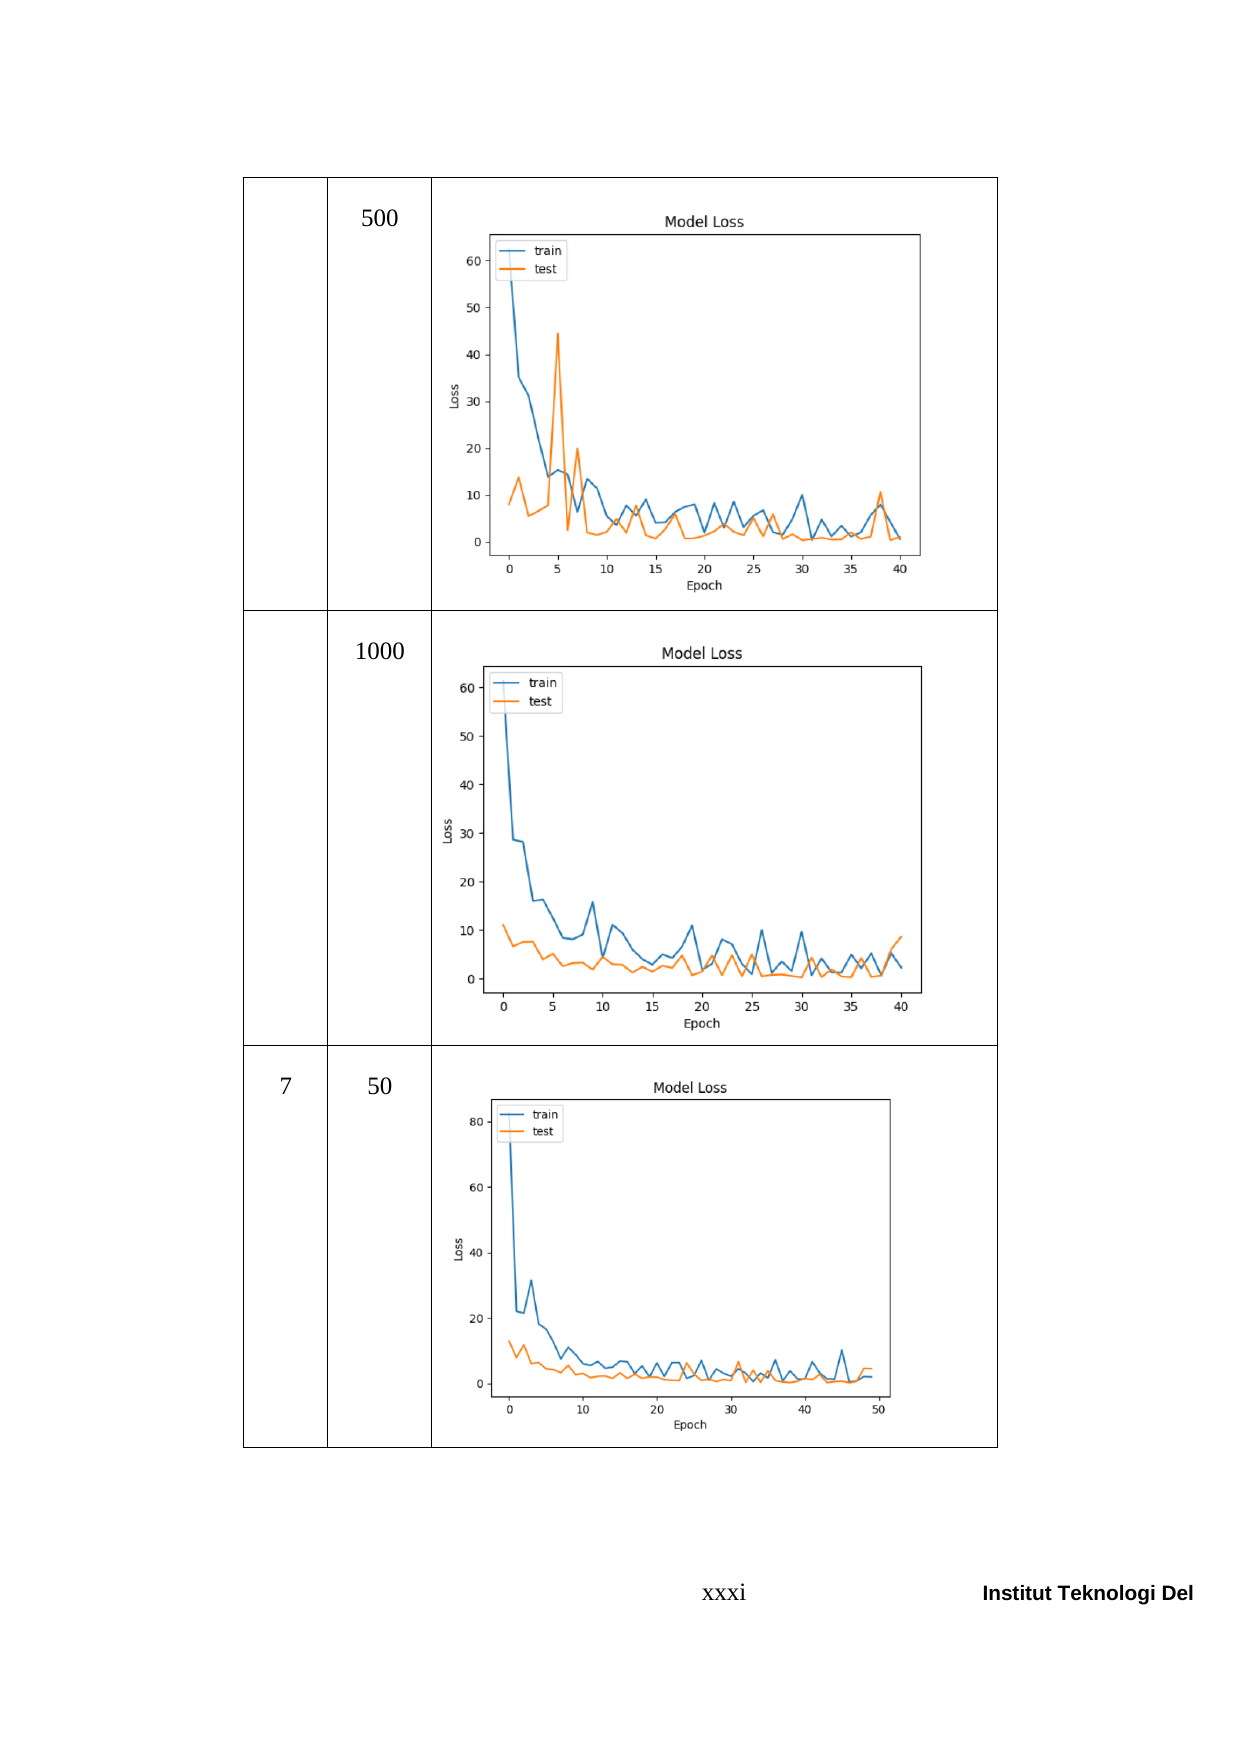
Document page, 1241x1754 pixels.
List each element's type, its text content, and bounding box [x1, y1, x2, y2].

table_cell 500 [328, 178, 431, 610]
table_cell [432, 178, 997, 610]
table_cell 50 [328, 1046, 431, 1447]
picture [442, 1071, 893, 1433]
table_cell [244, 611, 327, 1045]
table_cell [432, 1046, 997, 1447]
table_cell [244, 178, 327, 610]
table_cell [432, 611, 997, 1045]
table_cell 1000 [328, 611, 431, 1045]
picture [442, 203, 924, 596]
picture [442, 636, 924, 1031]
table_cell 7 [244, 1046, 327, 1447]
